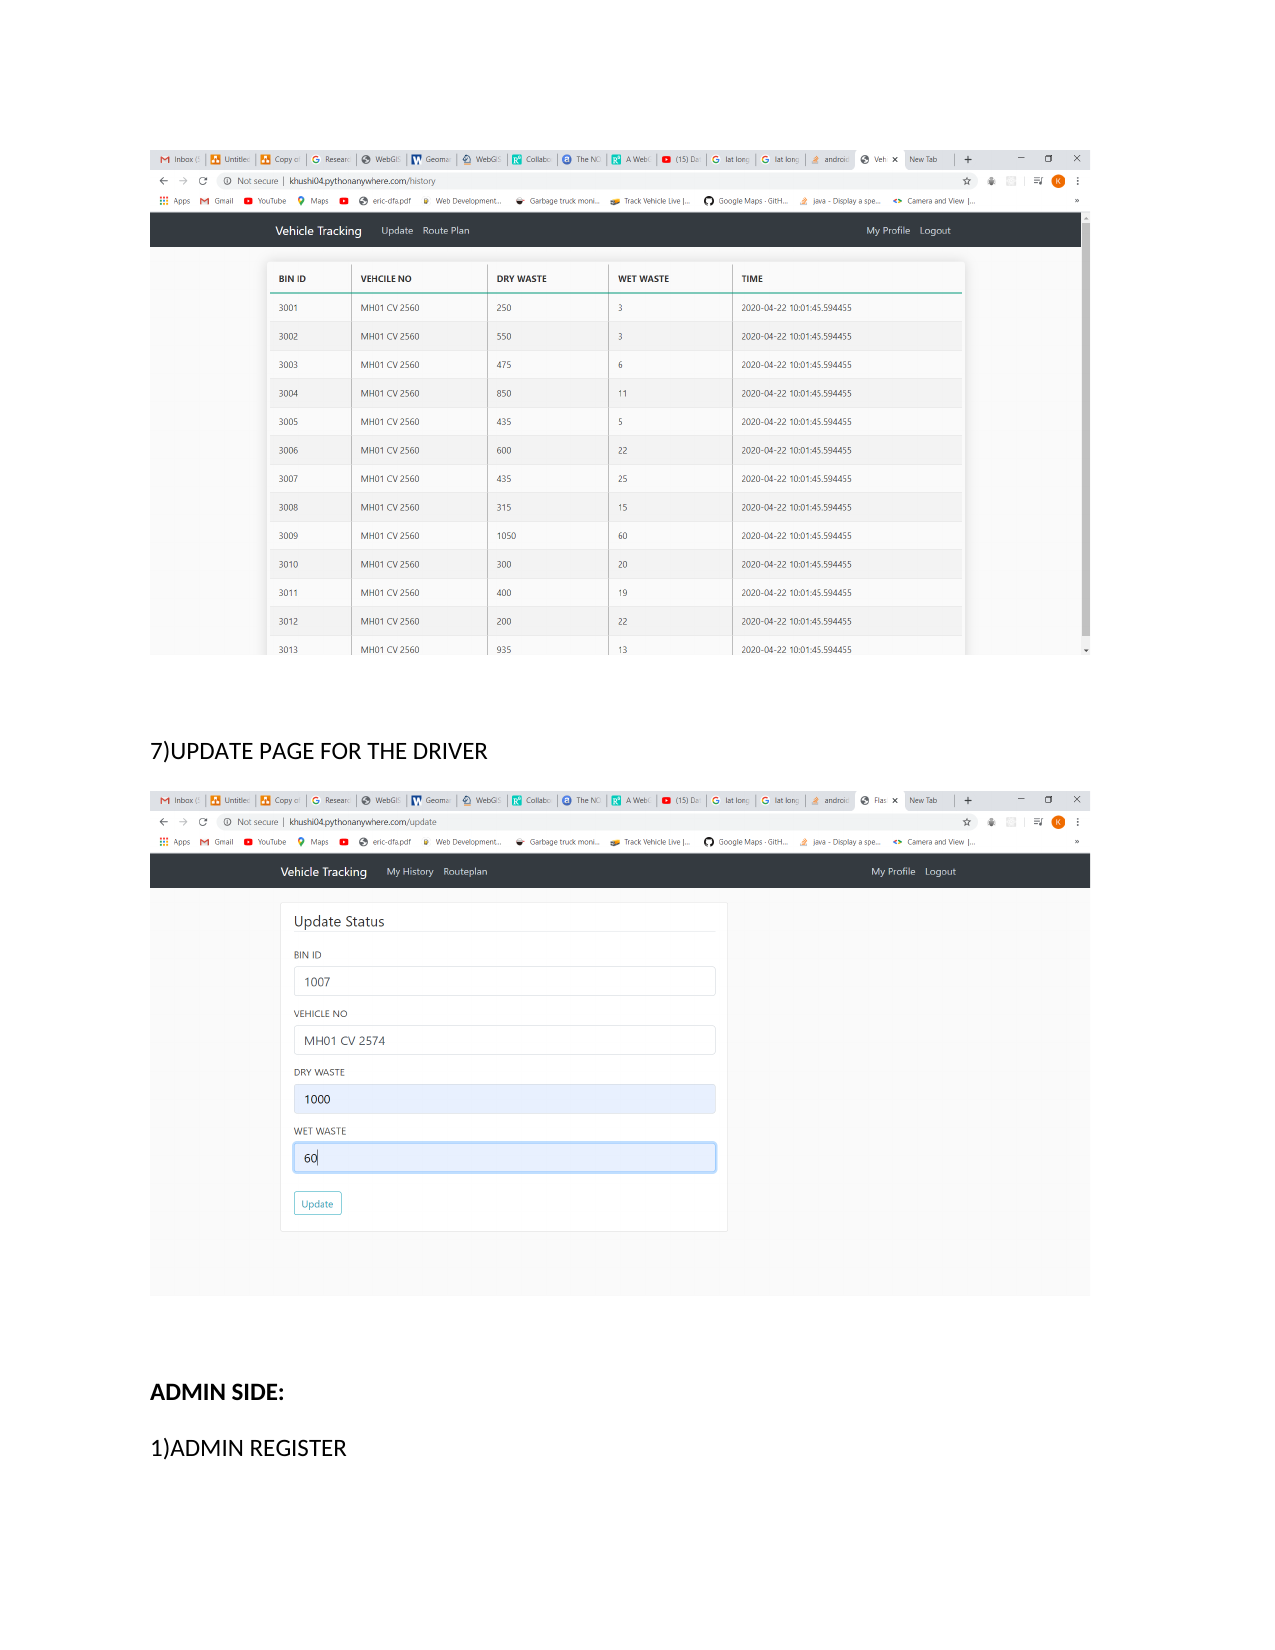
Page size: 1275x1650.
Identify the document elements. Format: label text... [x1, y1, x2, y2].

picture [150, 791, 1091, 1296]
text 7)UPDATE PAGE FOR THE DRIVER [150, 735, 1125, 766]
picture [150, 150, 1091, 655]
text ADMIN SIDE: [150, 1376, 1125, 1407]
text 1)ADMIN REGISTER [150, 1432, 1125, 1463]
